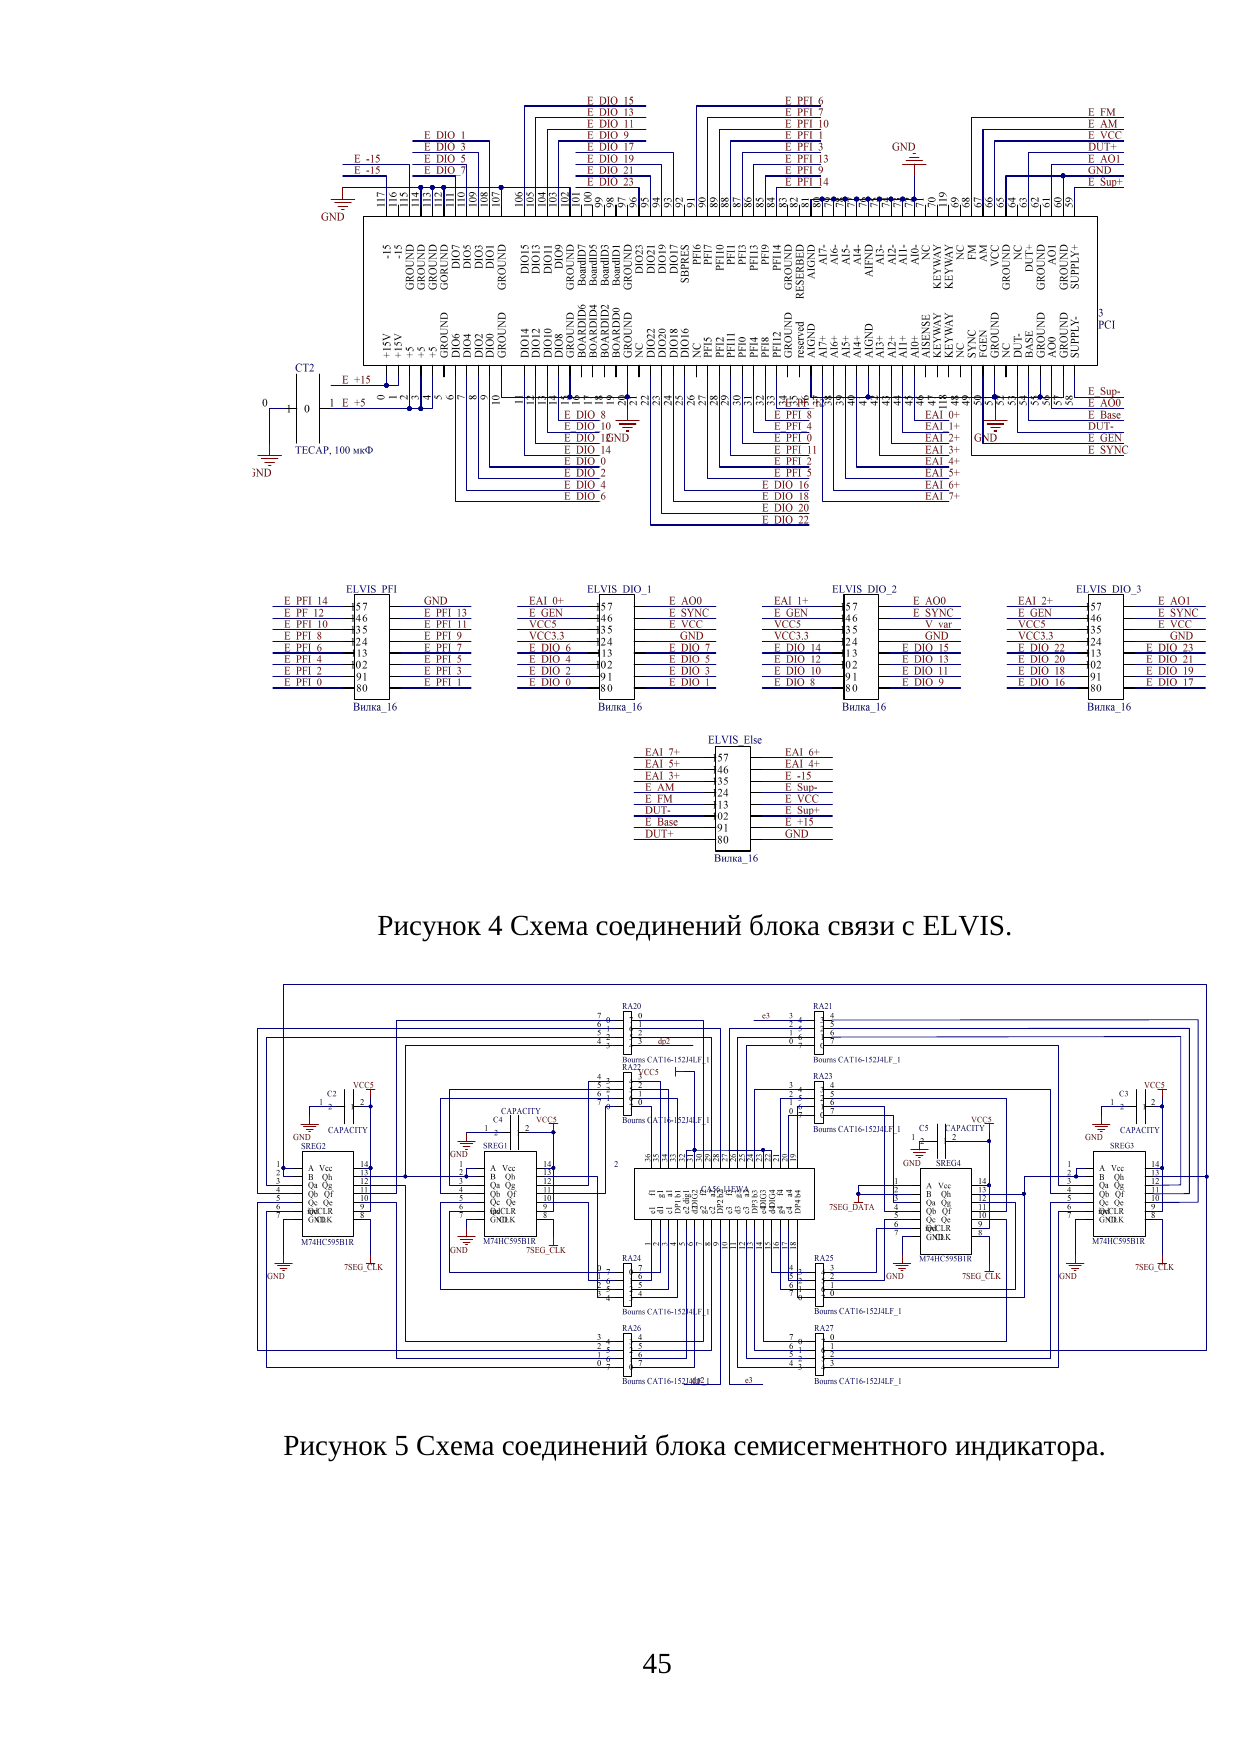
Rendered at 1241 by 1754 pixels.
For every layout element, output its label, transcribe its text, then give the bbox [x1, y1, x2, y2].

text Рисунок 4 Схема соединений блока связи с ELVIS. [252, 908, 1137, 942]
text Рисунок 5 Схема соединений блока семисегментного индикатора. [252, 1428, 1137, 1462]
